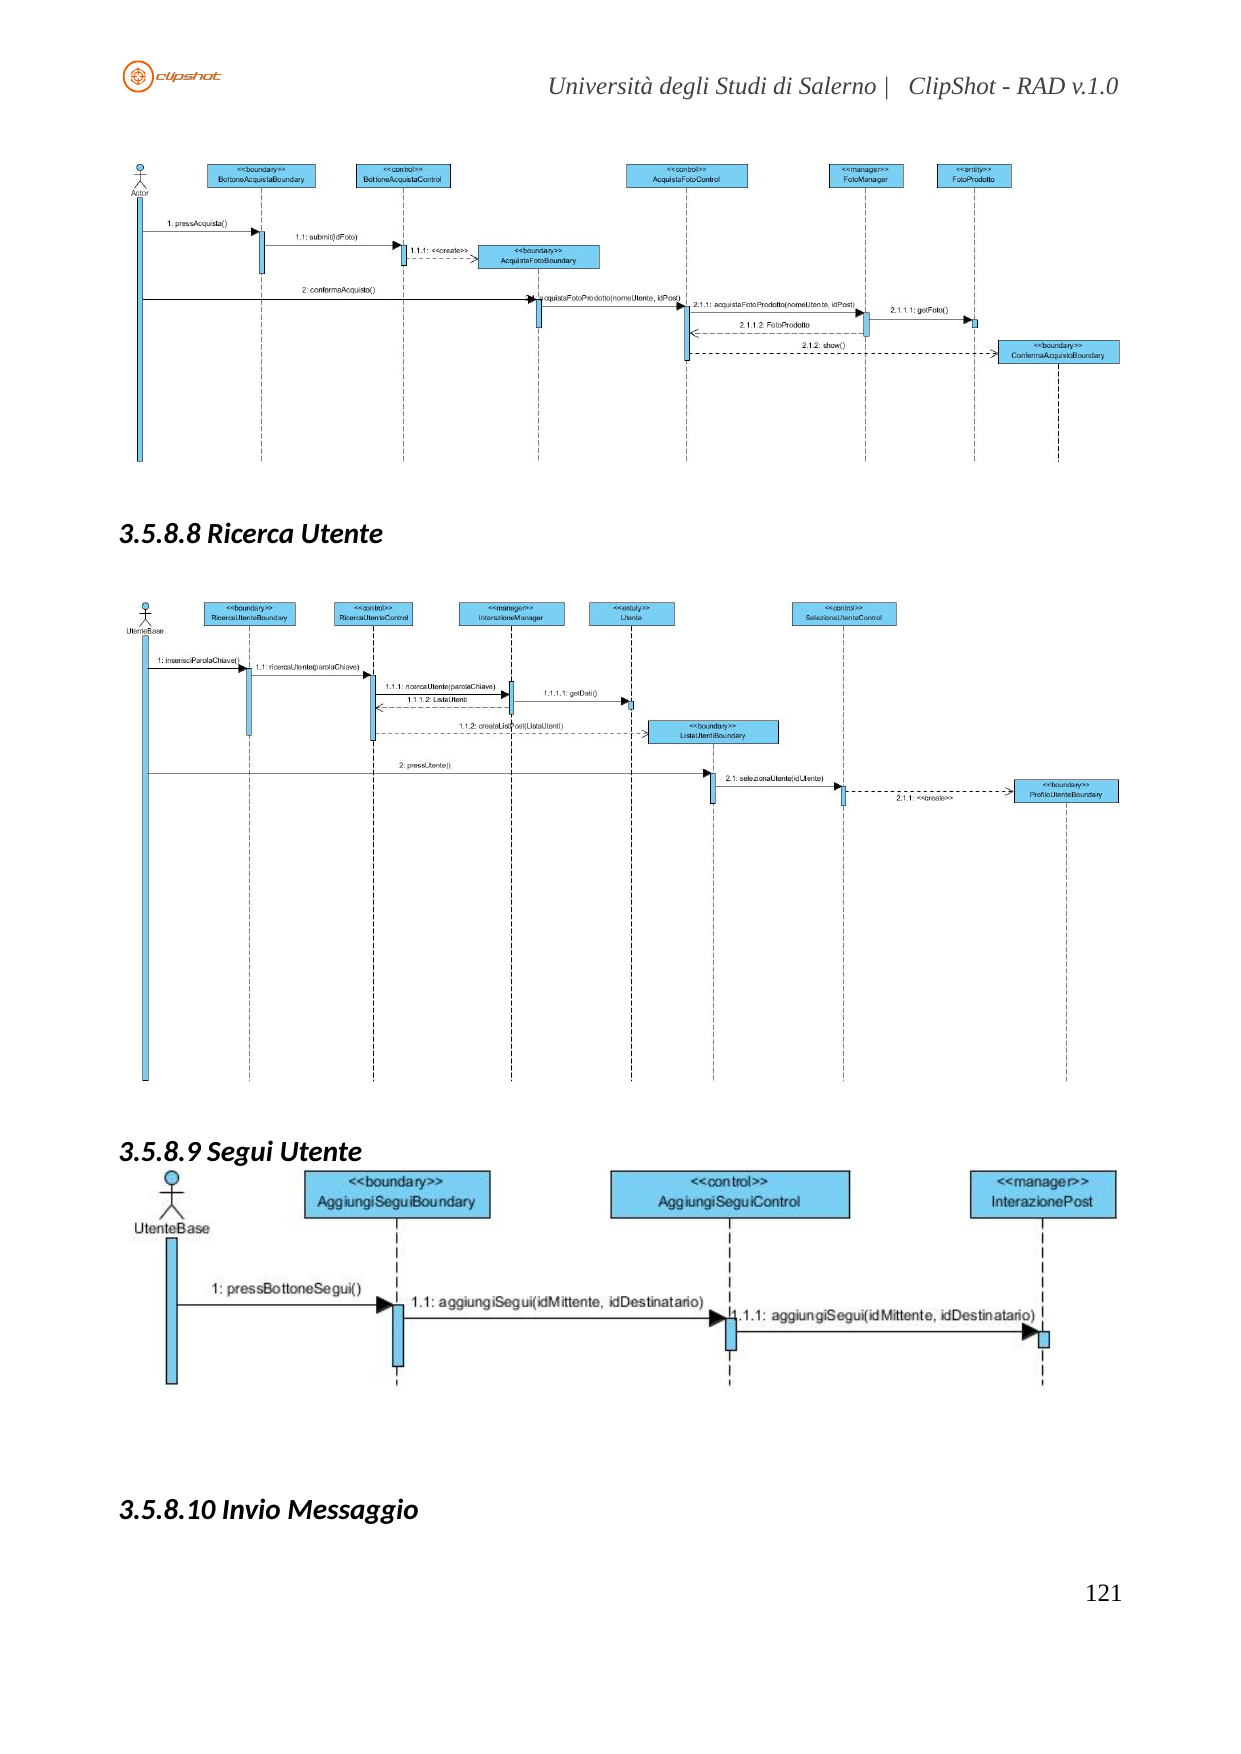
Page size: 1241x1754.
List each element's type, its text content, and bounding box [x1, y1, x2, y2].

text 3.5.8.10 Invio Messaggio [118, 1491, 1122, 1527]
picture [121, 59, 223, 95]
picture [118, 162, 1122, 464]
picture [118, 601, 1121, 1083]
picture [118, 1168, 1122, 1390]
text 3.5.8.9 Segui Utente [118, 1133, 1122, 1168]
text 3.5.8.8 Ricerca Utente [118, 515, 1122, 550]
